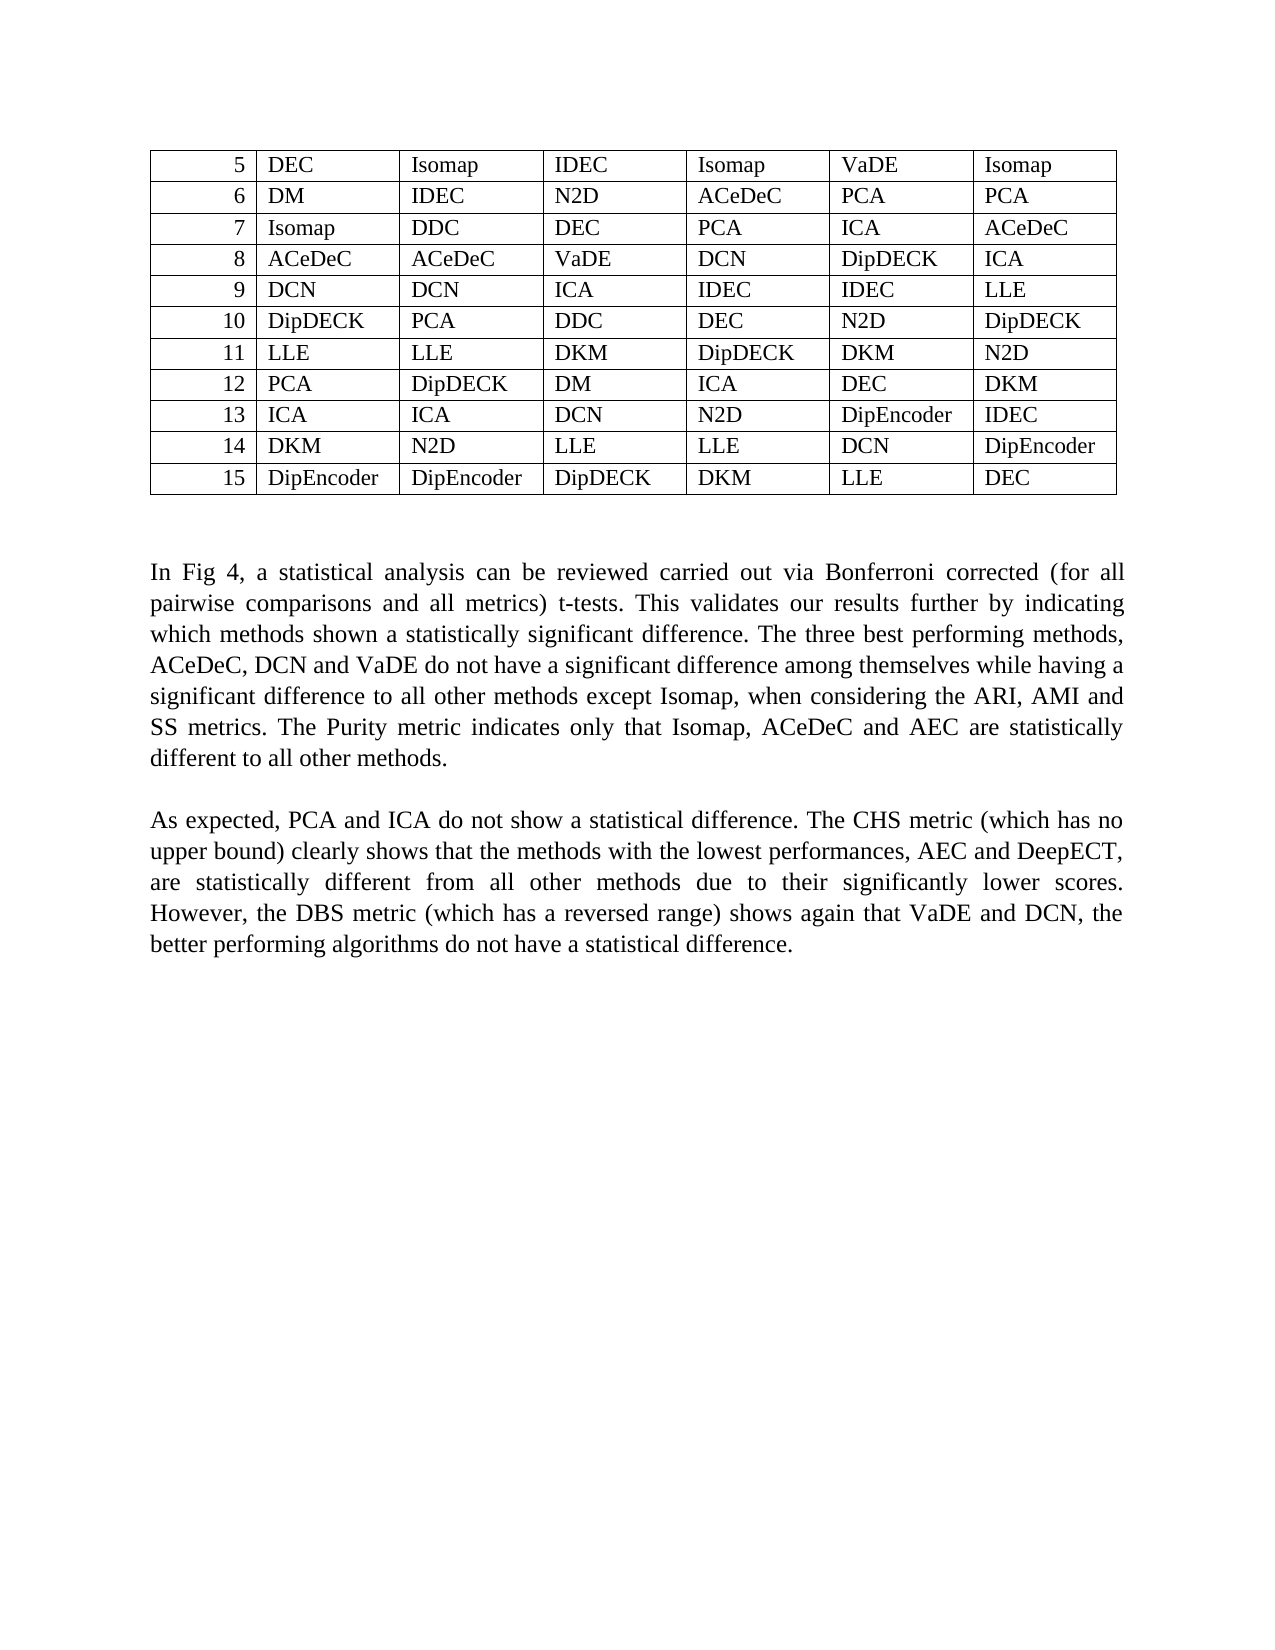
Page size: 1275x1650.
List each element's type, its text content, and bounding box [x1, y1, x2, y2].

table_cell LLE [974, 276, 1116, 306]
table_cell DCN [687, 245, 829, 275]
table_cell ACeDeC [974, 214, 1116, 244]
table_cell DEC [257, 151, 399, 181]
table_cell VaDE [830, 151, 973, 181]
table_cell LLE [400, 339, 543, 369]
table_cell DKM [830, 339, 973, 369]
text As expected, PCA and ICA do not show a statistical difference. The CHS metric (which has no upper bound) clearly shows that the methods with the lowest performances, AEC and DeepECT, are statistically different from all other methods due to their significantly lower scores. However, the DBS metric (which has a reversed range) shows again that VaDE and DCN, the better performing algorithms do not have a statistical difference. [150, 805, 1125, 958]
table_cell DCN [544, 401, 686, 431]
table_cell DipDECK [974, 307, 1116, 337]
table_cell DKM [687, 464, 829, 494]
table_cell Isomap [400, 151, 543, 181]
text In Fig 4, a statistical analysis can be reviewed carried out via Bonferroni corrected (for all pairwise comparisons and all metrics) t-tests. This validates our results further by indicating which methods shown a statistically significant difference. The three best performing methods, ACeDeC, DCN and VaDE do not have a significant difference among themselves while having a significant difference to all other methods except Isomap, when considering the ARI, AMI and SS metrics. The Purity metric indicates only that Isomap, ACeDeC and AEC are statistically different to all other methods. [150, 557, 1125, 772]
table_cell DCN [257, 276, 399, 306]
table_cell DKM [544, 339, 686, 369]
table_cell DKM [974, 370, 1116, 400]
table_cell DipEncoder [257, 464, 399, 494]
table_cell IDEC [687, 276, 829, 306]
table_cell DDC [400, 214, 543, 244]
table_cell 9 [151, 276, 256, 306]
table_cell 12 [151, 370, 256, 400]
table_cell DEC [830, 370, 973, 400]
table_cell DKM [257, 432, 399, 462]
table_cell N2D [400, 432, 543, 462]
table_cell DipDECK [400, 370, 543, 400]
table_cell ICA [687, 370, 829, 400]
table_cell LLE [544, 432, 686, 462]
table_cell DipDECK [257, 307, 399, 337]
table_cell 11 [151, 339, 256, 369]
table_cell Isomap [257, 214, 399, 244]
table_cell N2D [544, 182, 686, 212]
table_cell 8 [151, 245, 256, 275]
table_cell Isomap [687, 151, 829, 181]
table_cell 15 [151, 464, 256, 494]
table_cell DipDECK [830, 245, 973, 275]
table_cell LLE [257, 339, 399, 369]
table_cell DipDECK [544, 464, 686, 494]
table_cell 10 [151, 307, 256, 337]
table_cell DDC [544, 307, 686, 337]
table_cell DipDECK [687, 339, 829, 369]
table_cell 13 [151, 401, 256, 431]
table_cell IDEC [830, 276, 973, 306]
table_cell PCA [400, 307, 543, 337]
table_cell Isomap [974, 151, 1116, 181]
table_cell ACeDeC [687, 182, 829, 212]
table_cell 5 [151, 151, 256, 181]
table_cell N2D [974, 339, 1116, 369]
table_cell DipEncoder [830, 401, 973, 431]
table_cell DCN [400, 276, 543, 306]
table_cell ICA [400, 401, 543, 431]
table_cell VaDE [544, 245, 686, 275]
table_cell DM [257, 182, 399, 212]
table_cell ACeDeC [400, 245, 543, 275]
table_cell DM [544, 370, 686, 400]
table_cell 14 [151, 432, 256, 462]
table_cell DEC [974, 464, 1116, 494]
table_cell DEC [687, 307, 829, 337]
table_cell DipEncoder [400, 464, 543, 494]
table_cell IDEC [974, 401, 1116, 431]
table_cell 6 [151, 182, 256, 212]
table_cell PCA [257, 370, 399, 400]
table_cell ICA [257, 401, 399, 431]
table_cell DipEncoder [974, 432, 1116, 462]
table_cell LLE [687, 432, 829, 462]
table_cell N2D [830, 307, 973, 337]
table_cell ICA [544, 276, 686, 306]
table_cell IDEC [400, 182, 543, 212]
table_cell ICA [830, 214, 973, 244]
table_cell PCA [830, 182, 973, 212]
table_cell ACeDeC [257, 245, 399, 275]
table_cell IDEC [544, 151, 686, 181]
table_cell LLE [830, 464, 973, 494]
table_cell N2D [687, 401, 829, 431]
table_cell PCA [687, 214, 829, 244]
table_cell DCN [830, 432, 973, 462]
table_cell 7 [151, 214, 256, 244]
table_cell PCA [974, 182, 1116, 212]
table_cell DEC [544, 214, 686, 244]
table_cell ICA [974, 245, 1116, 275]
